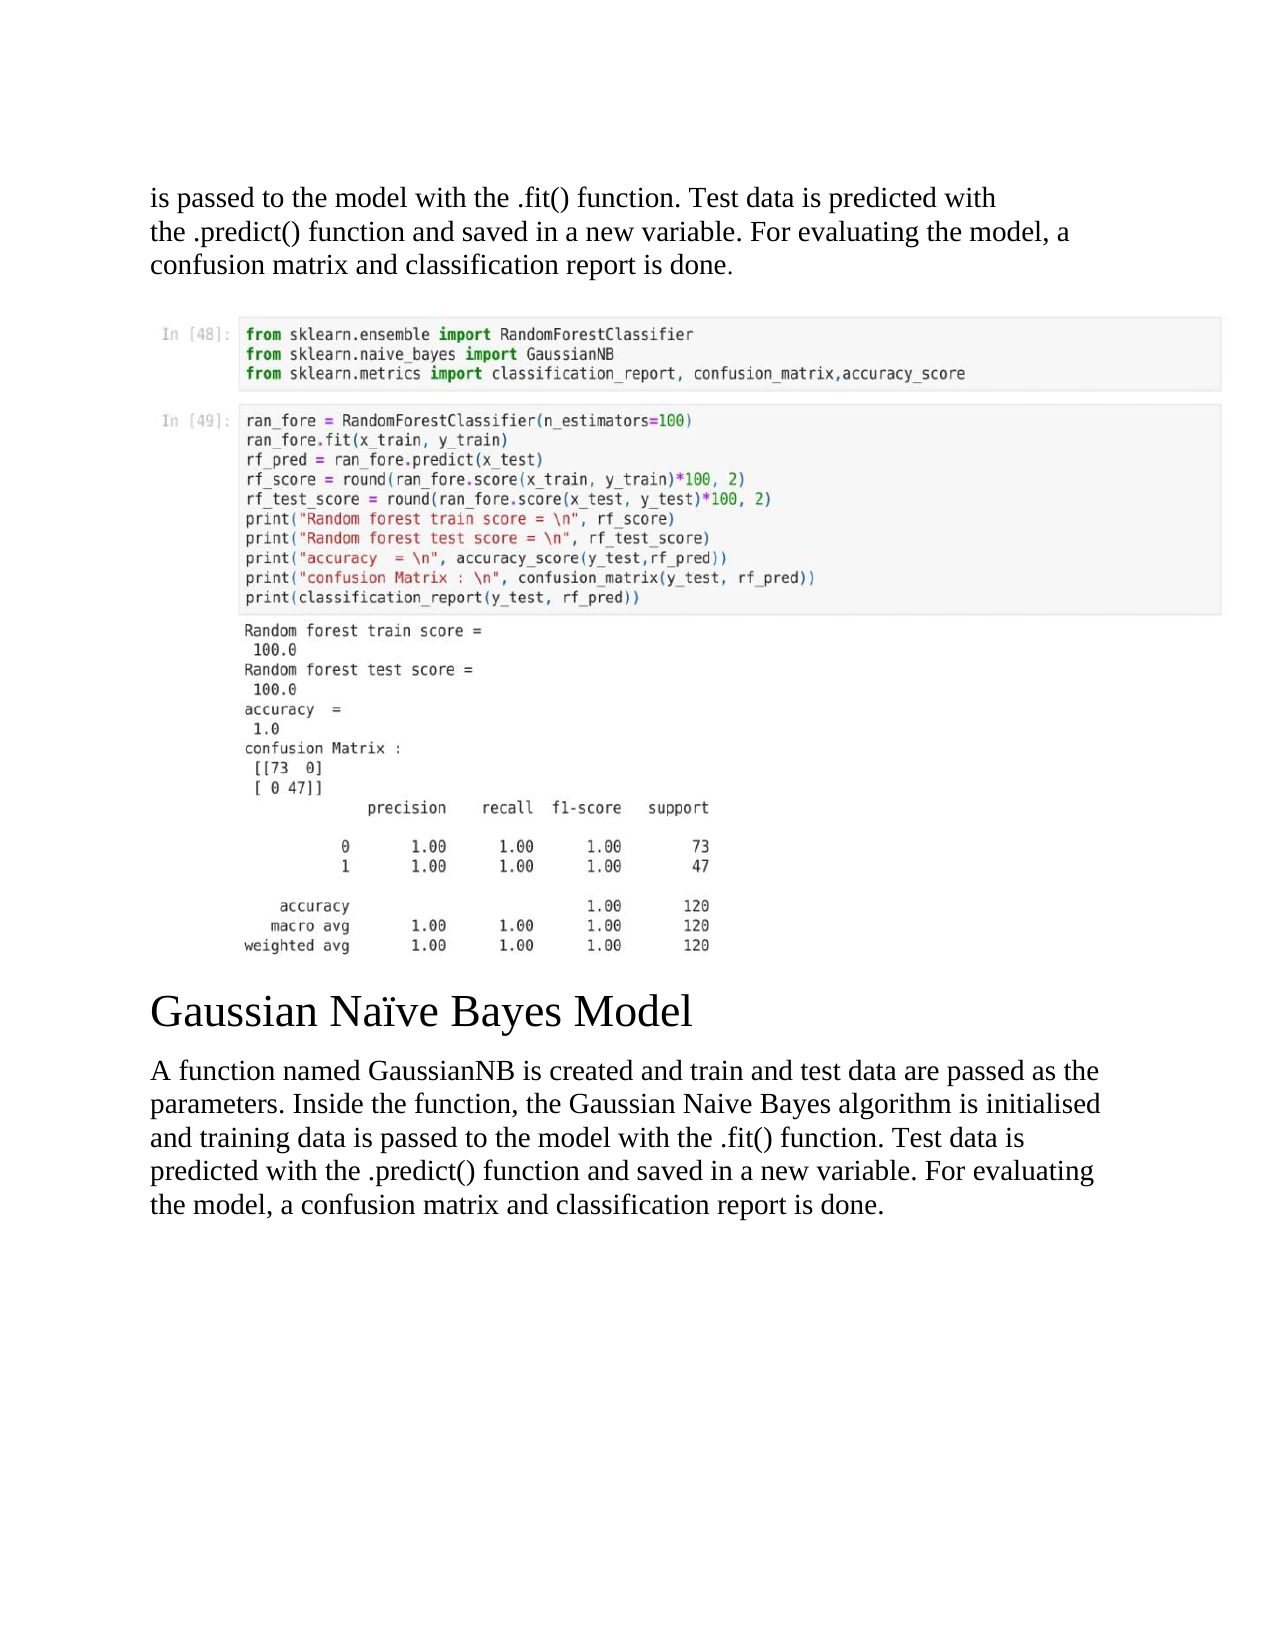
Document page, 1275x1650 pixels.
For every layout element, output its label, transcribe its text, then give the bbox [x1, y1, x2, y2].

text Gaussian Naïve Bayes Model [150, 983, 1125, 1036]
picture [150, 297, 1268, 967]
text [150, 180, 1125, 281]
text A function named GaussianNB is created and train and test data are passed as the parameters. Inside the function, the Gaussian Naive Bayes algorithm is initialised and training data is passed to the model with the .fit() function. Test data is predicted with the .predict() function and saved in a new variable. For evaluating the model, a confusion matrix and classification report is done. [150, 1053, 1125, 1221]
